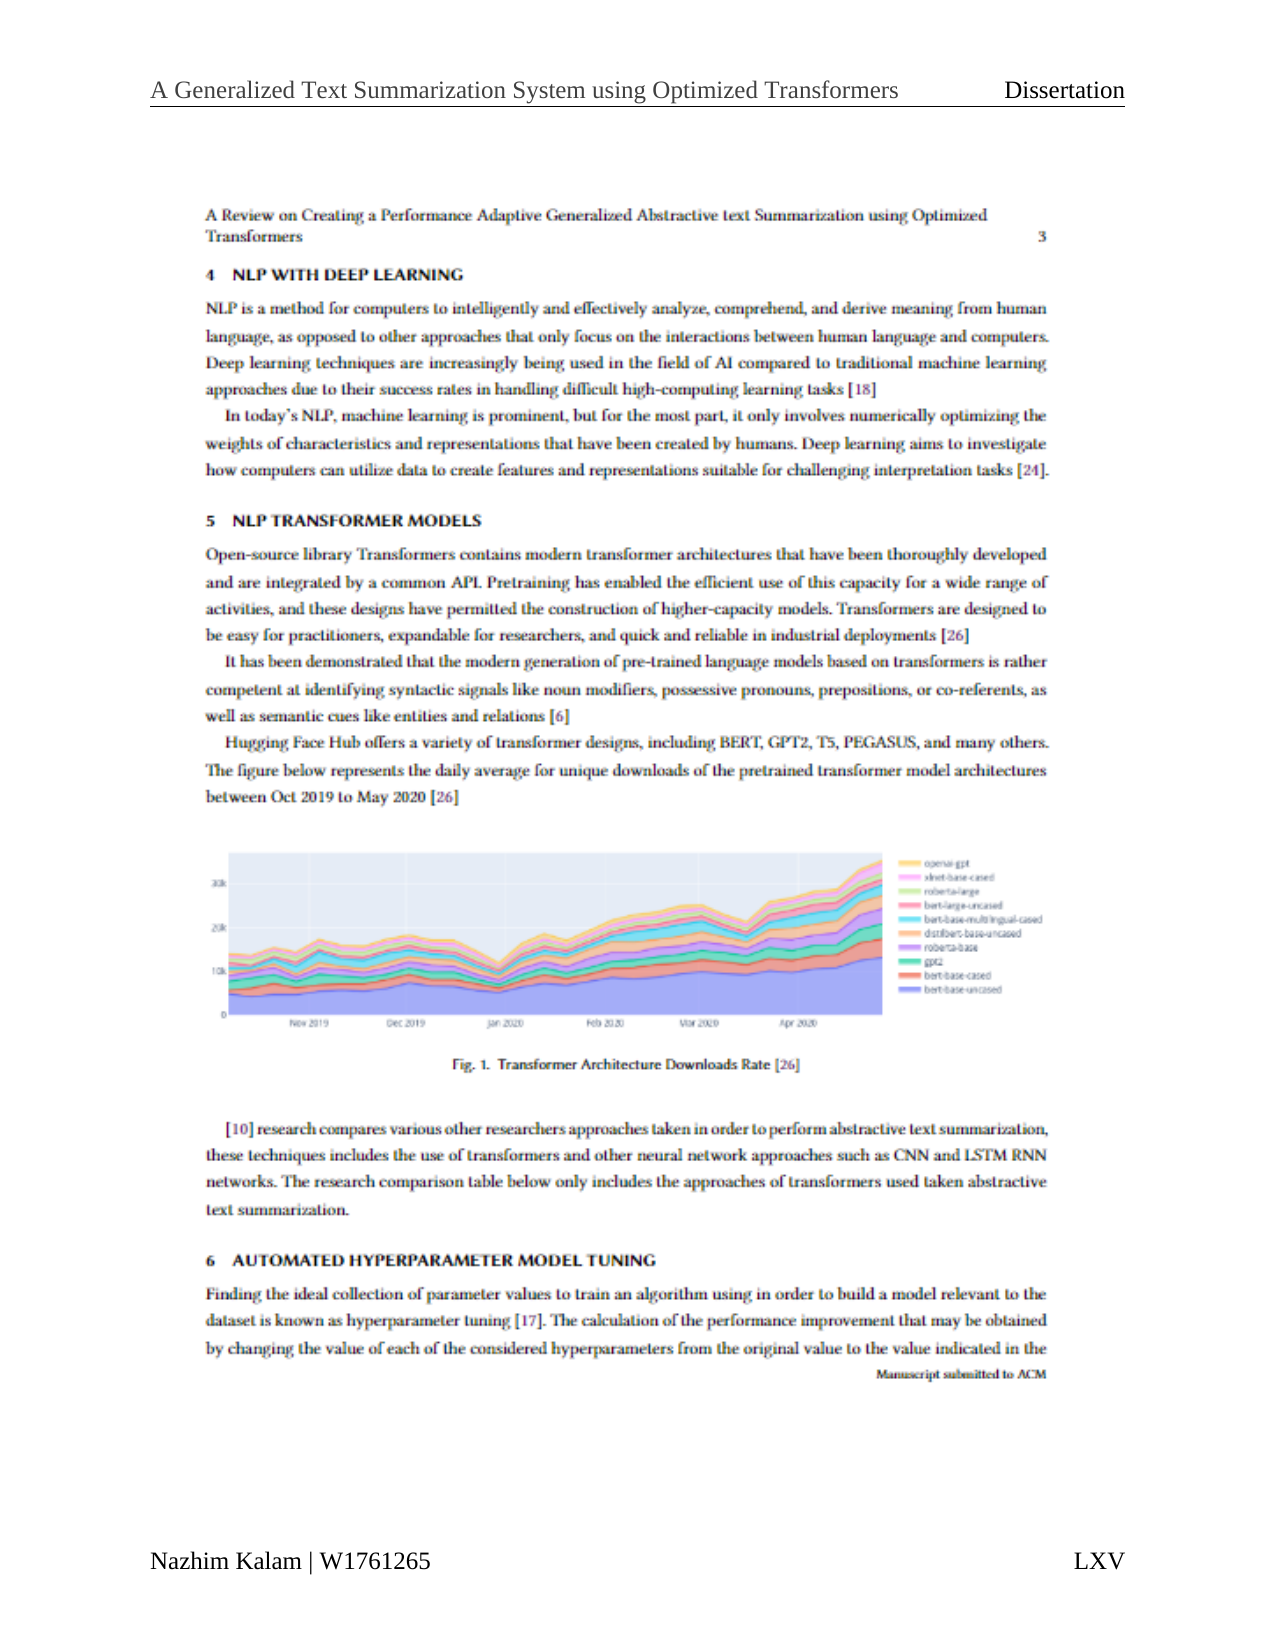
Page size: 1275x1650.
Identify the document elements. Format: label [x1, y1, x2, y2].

picture [162, 150, 1113, 1472]
